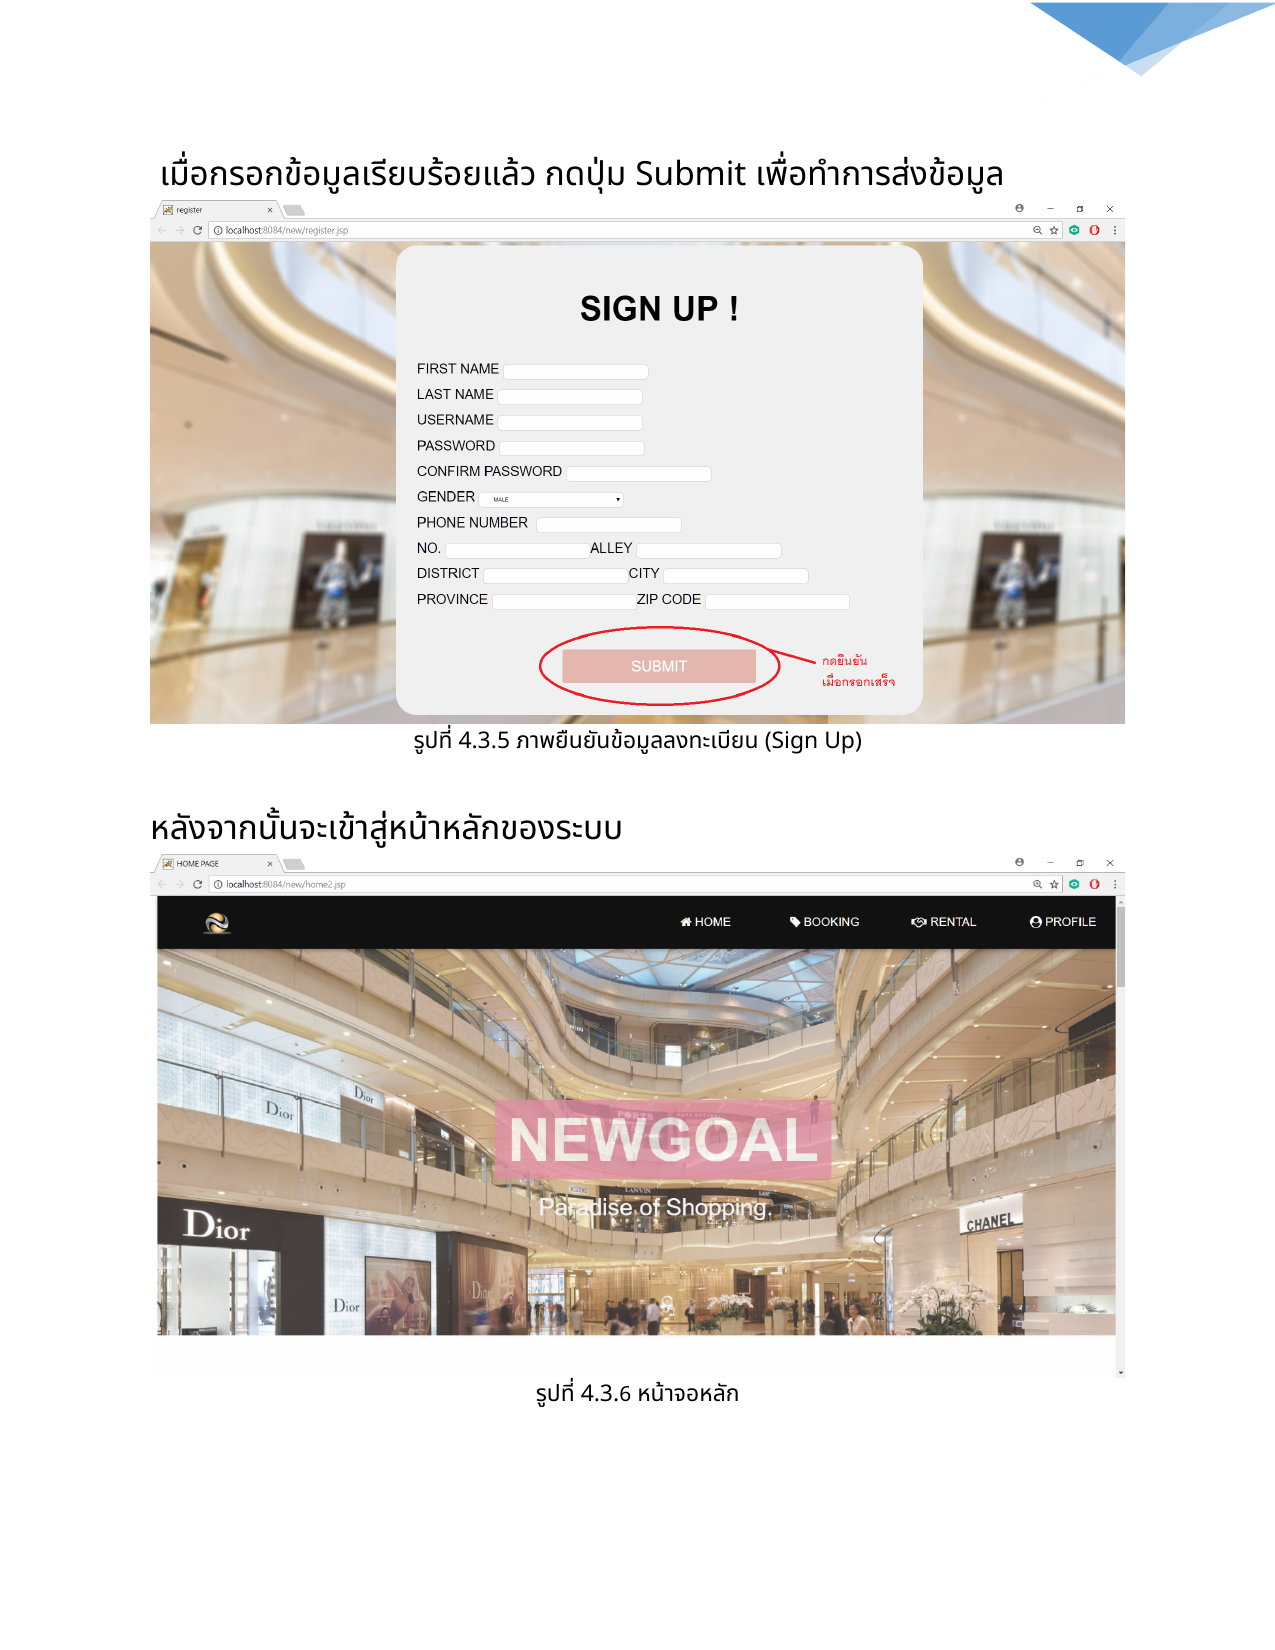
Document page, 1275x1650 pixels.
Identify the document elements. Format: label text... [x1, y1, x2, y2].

picture [150, 854, 1125, 1378]
picture [1028, 2, 1275, 171]
text เมื่อกรอกข้อมูลเรียบร้อยแล้ว กดปุ่ม Submit เพื่อทำการส่งข้อมูล [159, 150, 1125, 200]
text รูปที่ 4.3.5 ภาพยืนยันข้อมูลลงทะเบียน (Sign Up) [150, 724, 1125, 758]
text รูปที่ 4.3.6 หน้าจอหลัก [150, 1378, 1125, 1412]
text หลังจากนั้นจะเข้าสู่หน้าหลักของระบบ [150, 804, 1125, 854]
picture [150, 200, 1125, 724]
